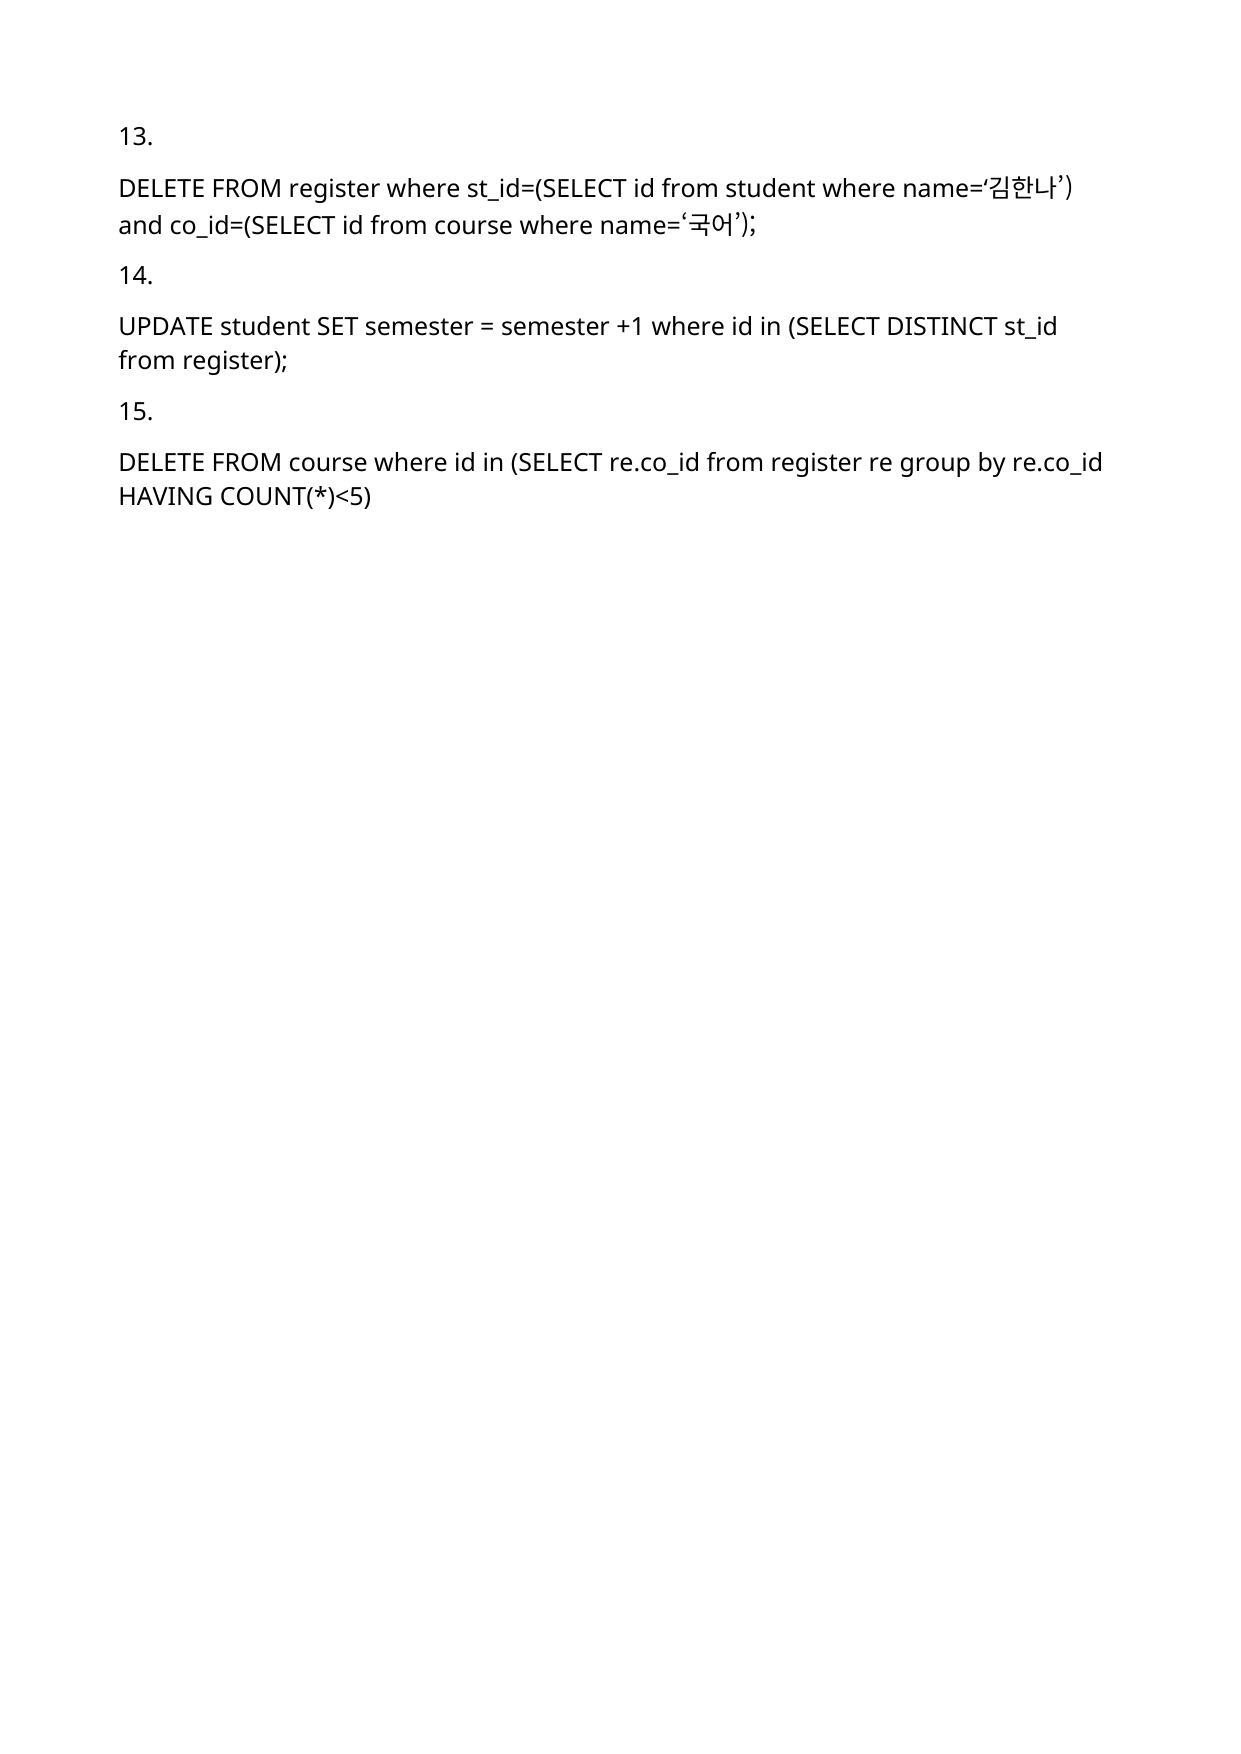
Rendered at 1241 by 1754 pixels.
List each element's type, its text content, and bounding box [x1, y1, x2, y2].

text 13. [118, 118, 1122, 152]
text 14. [118, 258, 1122, 292]
text DELETE FROM register where st_id=(SELECT id from student where name=‘김한나’) and co_id=(SELECT id from course where name=‘국어’); [118, 169, 1122, 241]
text 15. [118, 393, 1122, 428]
text UPDATE student SET semester = semester +1 where id in (SELECT DISTINCT st_id from register); [118, 309, 1122, 377]
text DELETE FROM course where id in (SELECT re.co_id from register re group by re.co_id HAVING COUNT(*)<5) [118, 444, 1122, 512]
